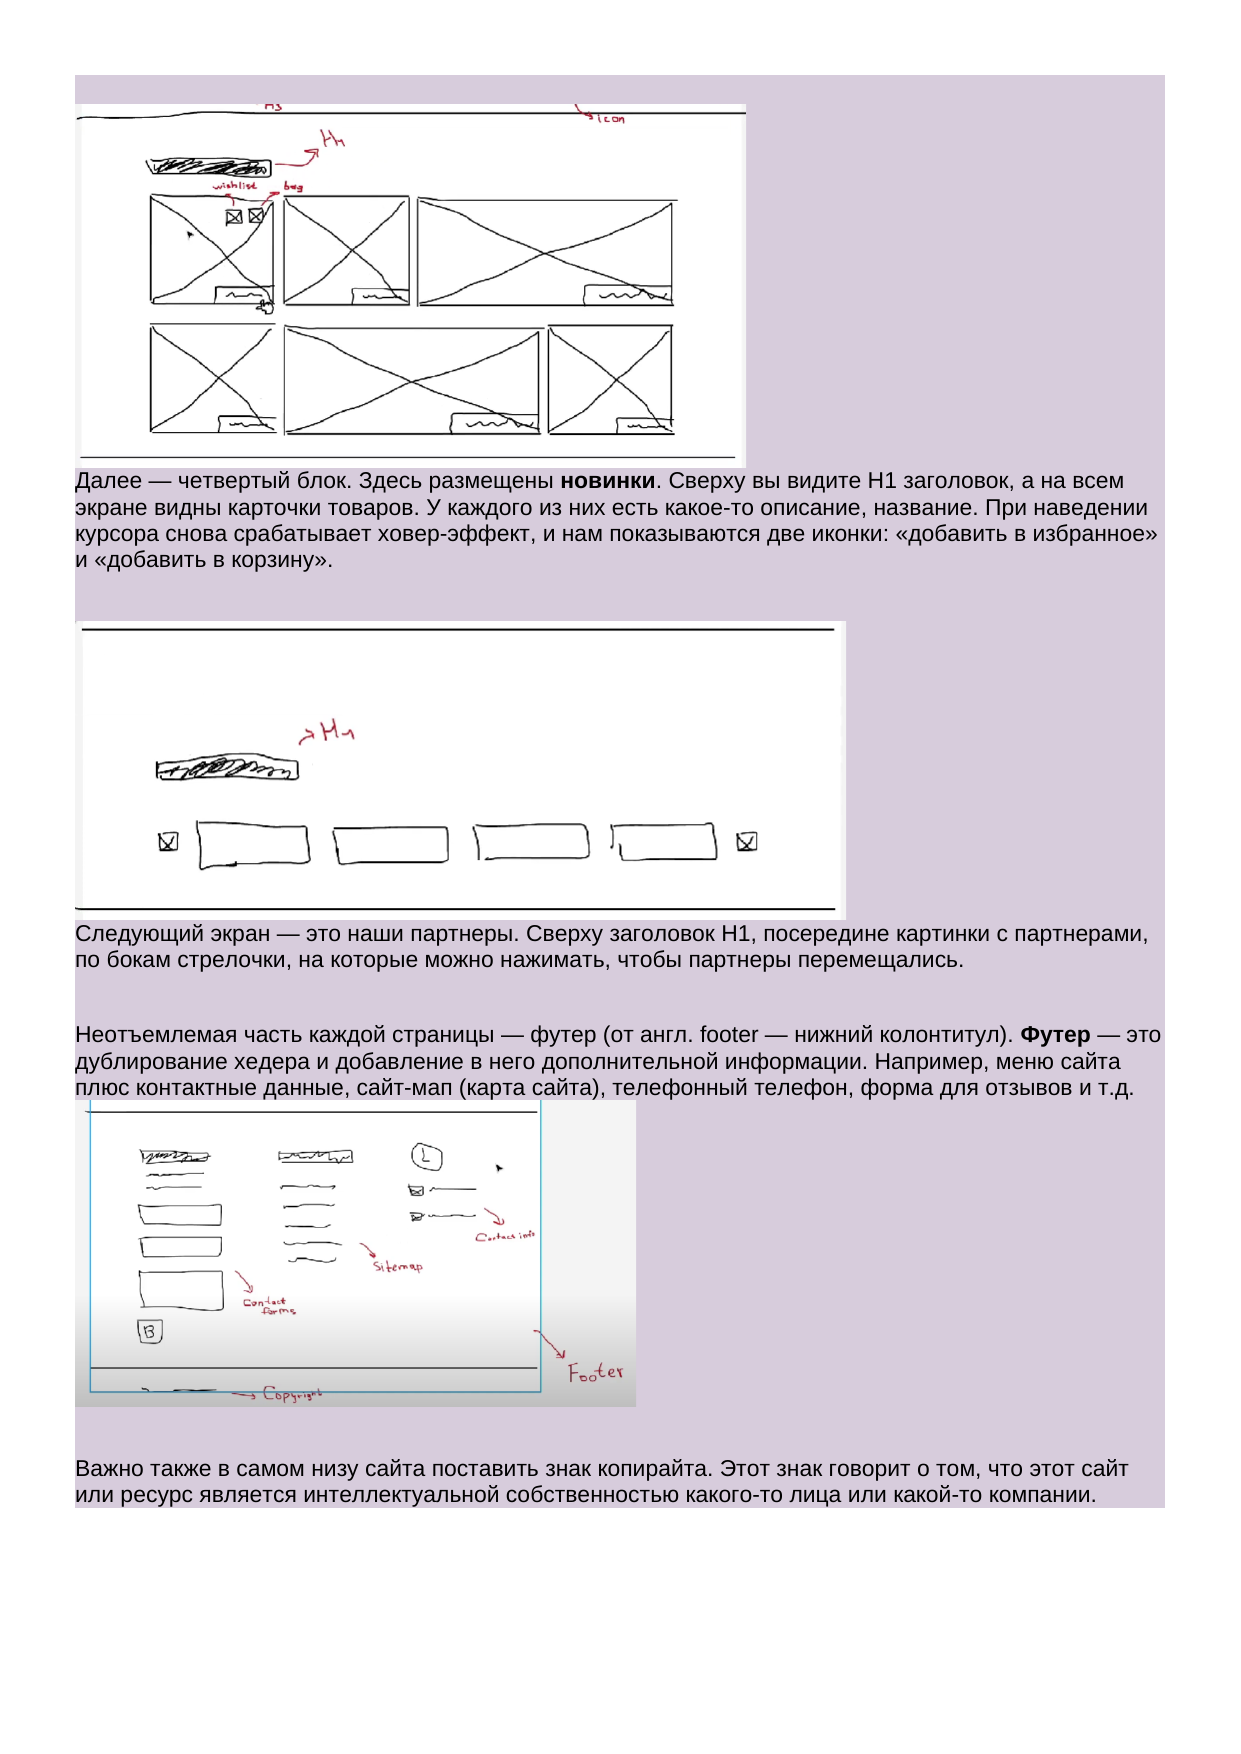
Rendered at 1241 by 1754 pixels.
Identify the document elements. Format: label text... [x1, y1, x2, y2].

text Следующий экран — это наши партнеры. Сверху заголовок Н1, посередине картинки с партнерами, по бокам стрелочки, на которые можно нажимать, чтобы партнеры перемещались. [75, 920, 1165, 973]
text Важно также в самом низу сайта поставить знак копирайта. Этот знак говорит о том, что этот сайт или ресурс является интеллектуальной собственностью какого-то лица или какой-то компании. [75, 1455, 1165, 1508]
text Неотъемлемая часть каждой страницы — футер (от англ. footer — нижний колонтитул). Футер — это дублирование хедера и добавление в него дополнительной информации. Например, меню сайта плюс контактные данные, сайт-мап (карта сайта), телефонный телефон, форма для отзывов и т.д. [75, 1021, 1165, 1100]
picture [75, 1100, 637, 1407]
picture [75, 621, 847, 920]
text Далее — четвертый блок. Здесь размещены новинки. Сверху вы видите H1 заголовок, а на всем экране видны карточки товаров. У каждого из них есть какое-то описание, название. При наведении курсора снова срабатывает ховер-эффект, и нам показываются две иконки: «добавить в избранное» и «добавить в корзину». [75, 467, 1165, 573]
picture [75, 104, 747, 468]
